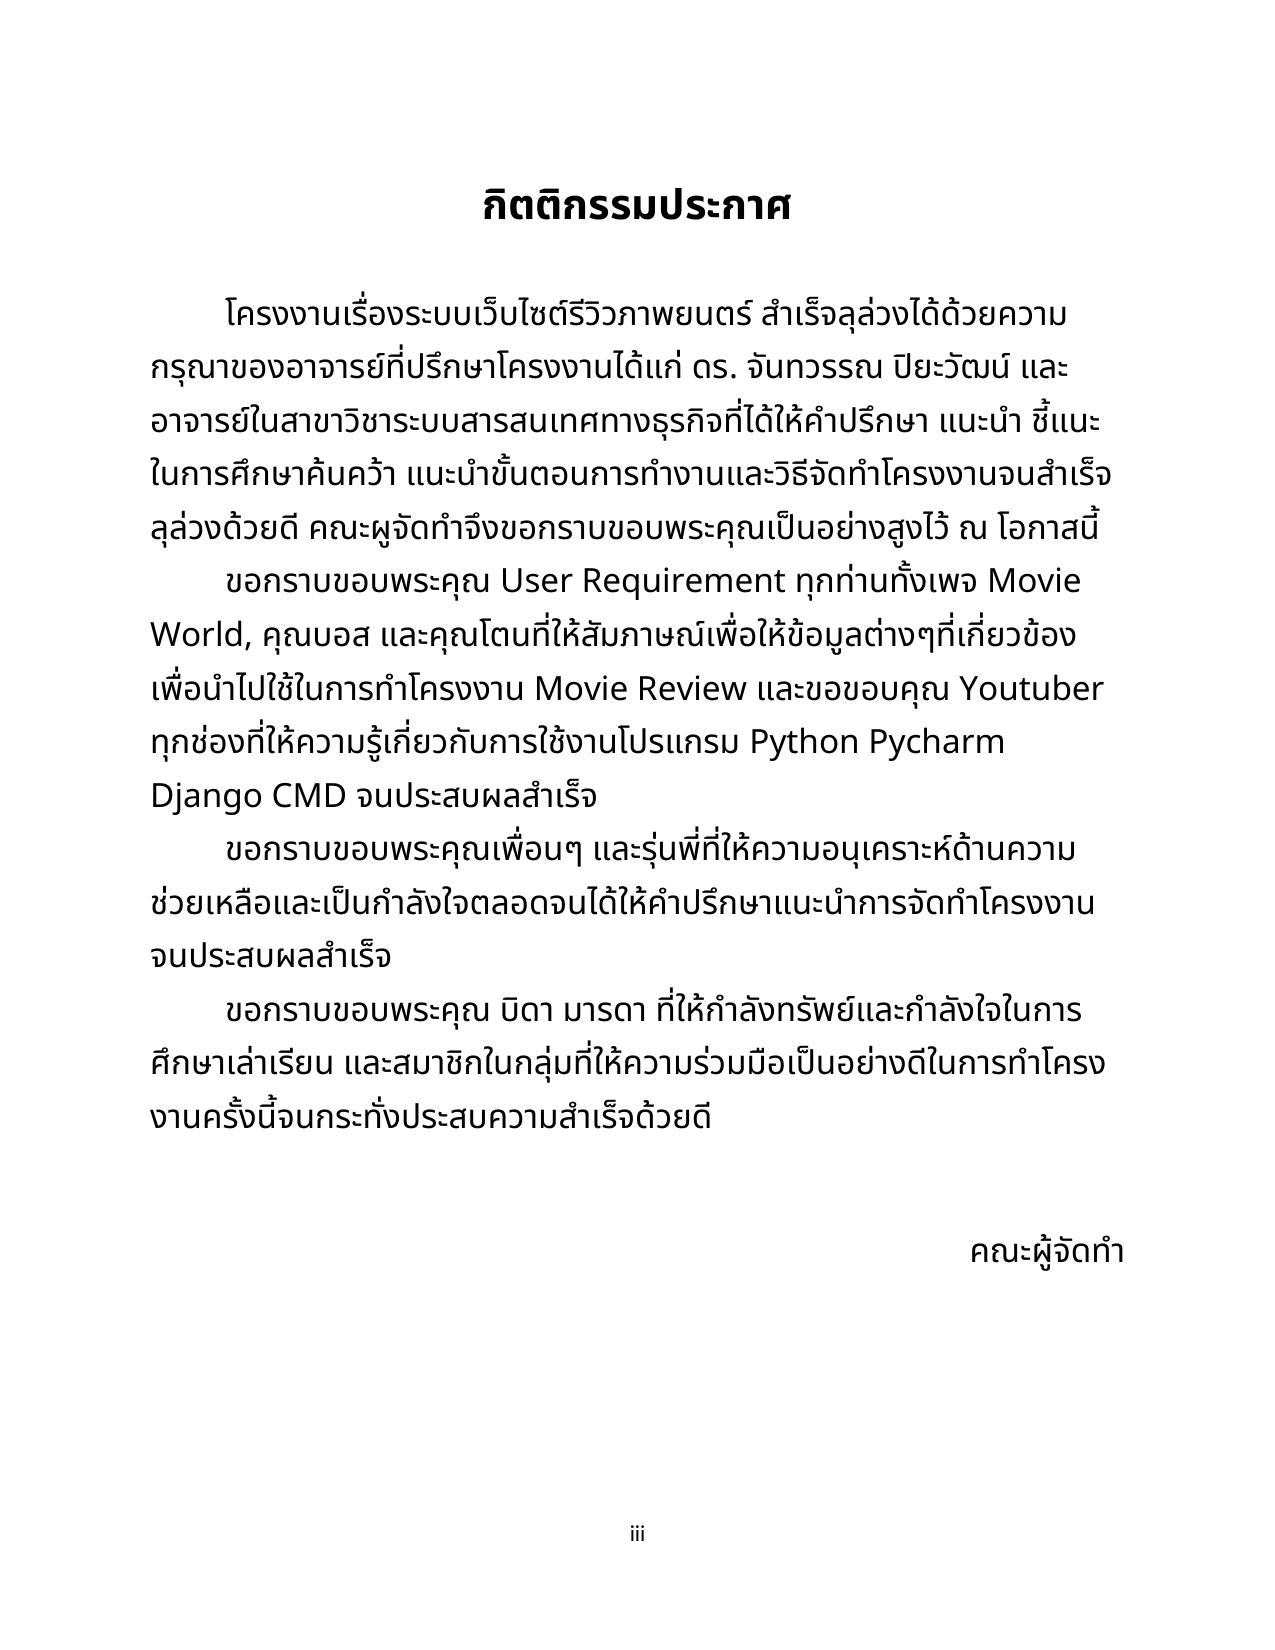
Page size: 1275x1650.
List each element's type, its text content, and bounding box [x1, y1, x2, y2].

text ขอกราบขอบพระคุณ User Requirement ทุกท่านทั้งเพจ Movie World, คุณบอส และคุณโตนที่ให้สัมภาษณ์เพื่อให้ข้อมูลต่างๆที่เกี่ยวข้อง เพื่อนำไปใช้ในการทำโครงงาน Movie Review และขอขอบคุณ Youtuber ทุกช่องที่ให้ความรู้เกี่ยวกับการใช้งานโปรแกรม Python Pycharm Django CMD จนประสบผลสำเร็จ [150, 557, 1125, 822]
text คณะผู้จัดทำ [150, 1227, 1125, 1278]
subtitle กิตติกรรมประกาศ [150, 175, 1125, 238]
text ขอกราบขอบพระคุณเพื่อนๆ และรุ่นพี่ที่ให้ความอนุเคราะห์ด้านความช่วยเหลือและเป็นกําลังใจตลอดจนได้ให้คําปรึกษาแนะนําการจัดทําโครงงานจนประสบผลสําเร็จ [150, 825, 1125, 983]
text ขอกราบขอบพระคุณ บิดา มารดา ที่ให้กําลังทรัพย์และกำลังใจในการศึกษาเล่าเรียน และสมาชิกในกลุ่มที่ให้ความร่วมมือเป็นอย่างดีในการทําโครงงานครั้งนี้จนกระทั่งประสบความสําเร็จด้วยดี [150, 986, 1125, 1143]
text โครงงานเรื่องระบบเว็บไซต์รีวิวภาพยนตร์ สำเร็จลุล่วงได้ด้วยความกรุณาของอาจารย์ที่ปรึกษาโครงงานได้แก่ ดร. จันทวรรณ ปิยะวัฒน์ และอาจารย์ในสาขาวิชาระบบสารสนเทศทางธุรกิจที่ได้ให้คำปรึกษา แนะนำ ชี้แนะในการศึกษาค้นคว้า แนะนำขั้นตอนการทำงานและวิธีจัดทำโครงงานจนสำเร็จลุล่วงด้วยดี คณะผูจัดทำจึงขอกราบขอบพระคุณเป็นอย่างสูงไว้ ณ โอกาสนี้ [150, 290, 1125, 554]
